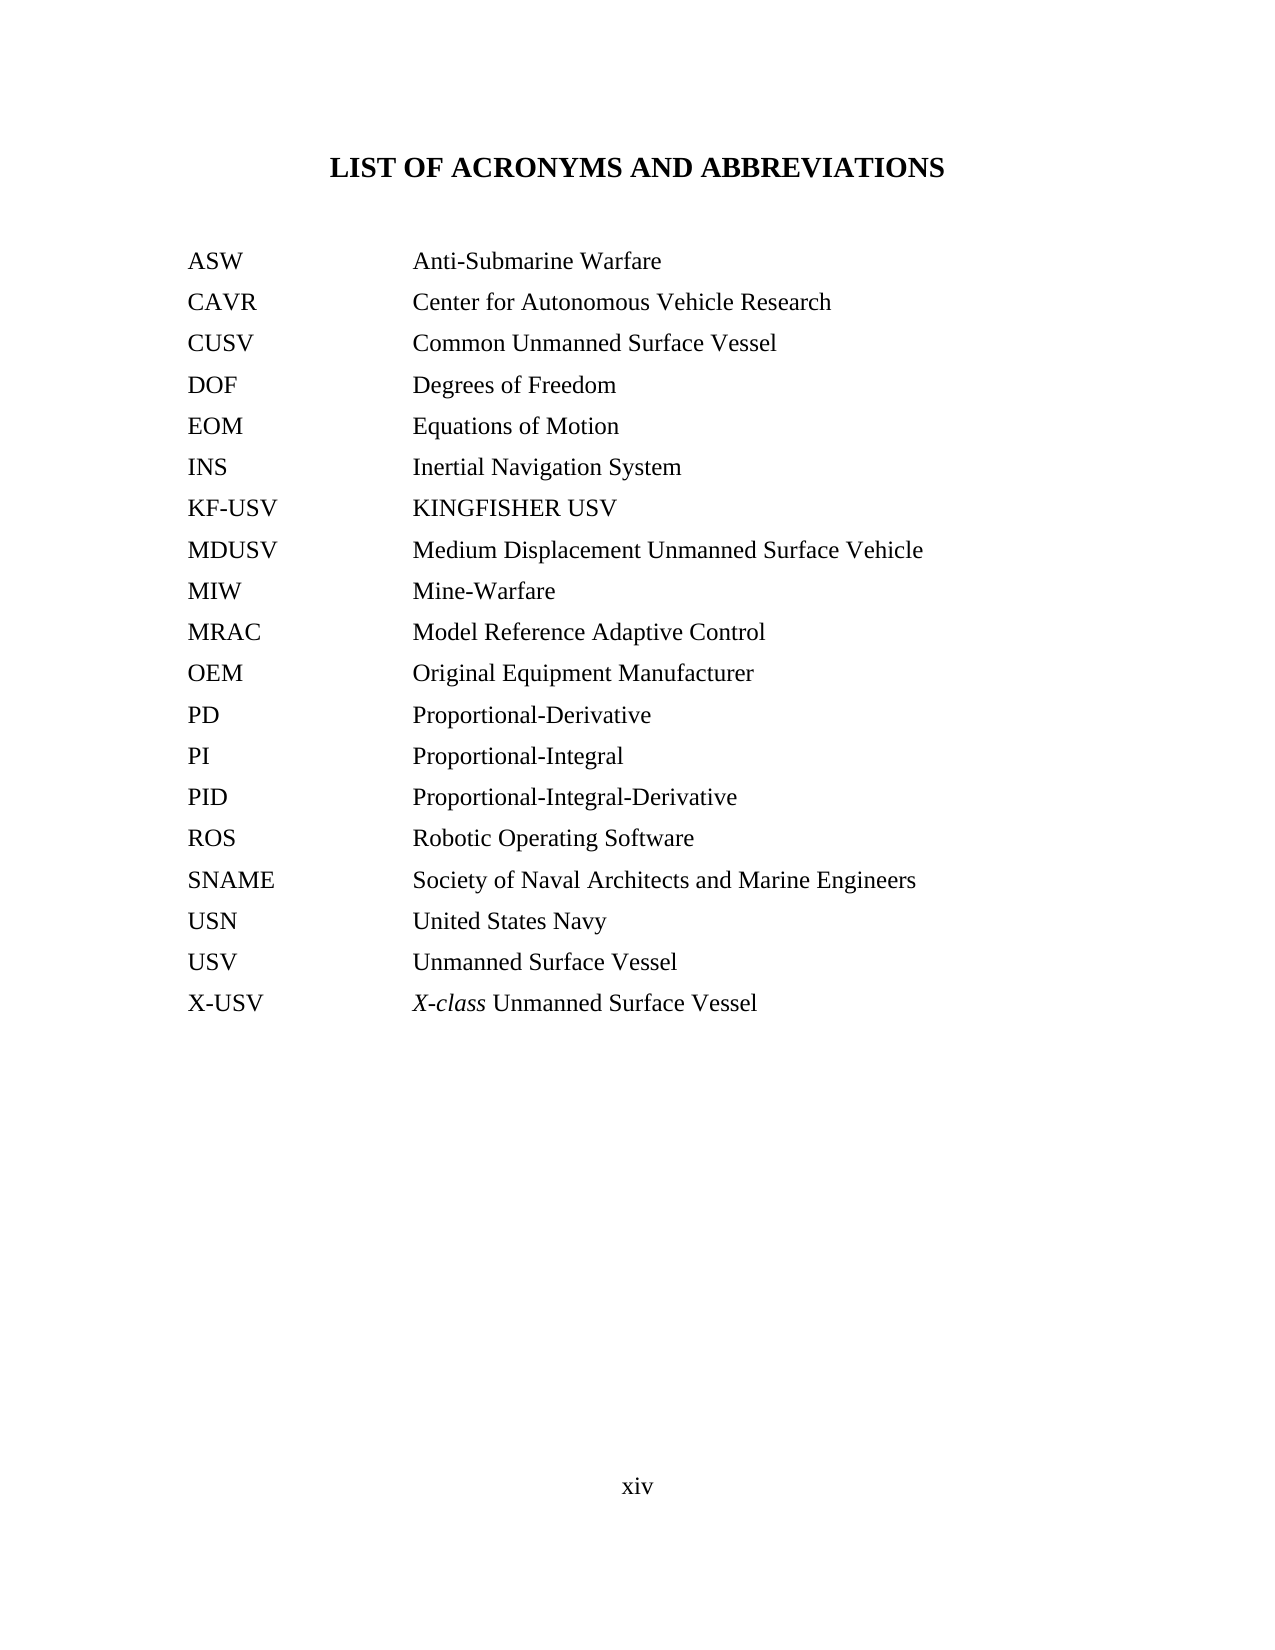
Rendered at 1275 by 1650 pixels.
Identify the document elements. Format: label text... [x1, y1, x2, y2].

subtitle LIST OF ACRONYMS AND ABBREVIATIONS [187, 150, 1087, 183]
text OEM Original Equipment Manufacturer [187, 658, 1087, 687]
text SNAME Society of Naval Architects and Marine Engineers [187, 865, 1087, 893]
text PD Proportional-Derivative [187, 700, 1087, 728]
text PI Proportional-Integral [187, 741, 1087, 770]
text MRAC Model Reference Adaptive Control [187, 617, 1087, 646]
text ASW Anti-Submarine Warfare [187, 246, 1087, 275]
text DOF Degrees of Freedom [187, 370, 1087, 398]
text KF-USV KINGFISHER USV [187, 493, 1087, 522]
text USN United States Navy [187, 906, 1087, 935]
text X-USV X-class Unmanned Surface Vessel [187, 988, 1087, 1017]
text MDUSV Medium Displacement Unmanned Surface Vehicle [187, 535, 1087, 563]
text USV Unmanned Surface Vessel [187, 947, 1087, 976]
text PID Proportional-Integral-Derivative [187, 782, 1087, 811]
text CAVR Center for Autonomous Vehicle Research [187, 287, 1087, 316]
text EOM Equations of Motion [187, 411, 1087, 440]
text MIW Mine-Warfare [187, 576, 1087, 605]
text INS Inertial Navigation System [187, 452, 1087, 481]
text ROS Robotic Operating Software [187, 823, 1087, 852]
text CUSV Common Unmanned Surface Vessel [187, 328, 1087, 357]
